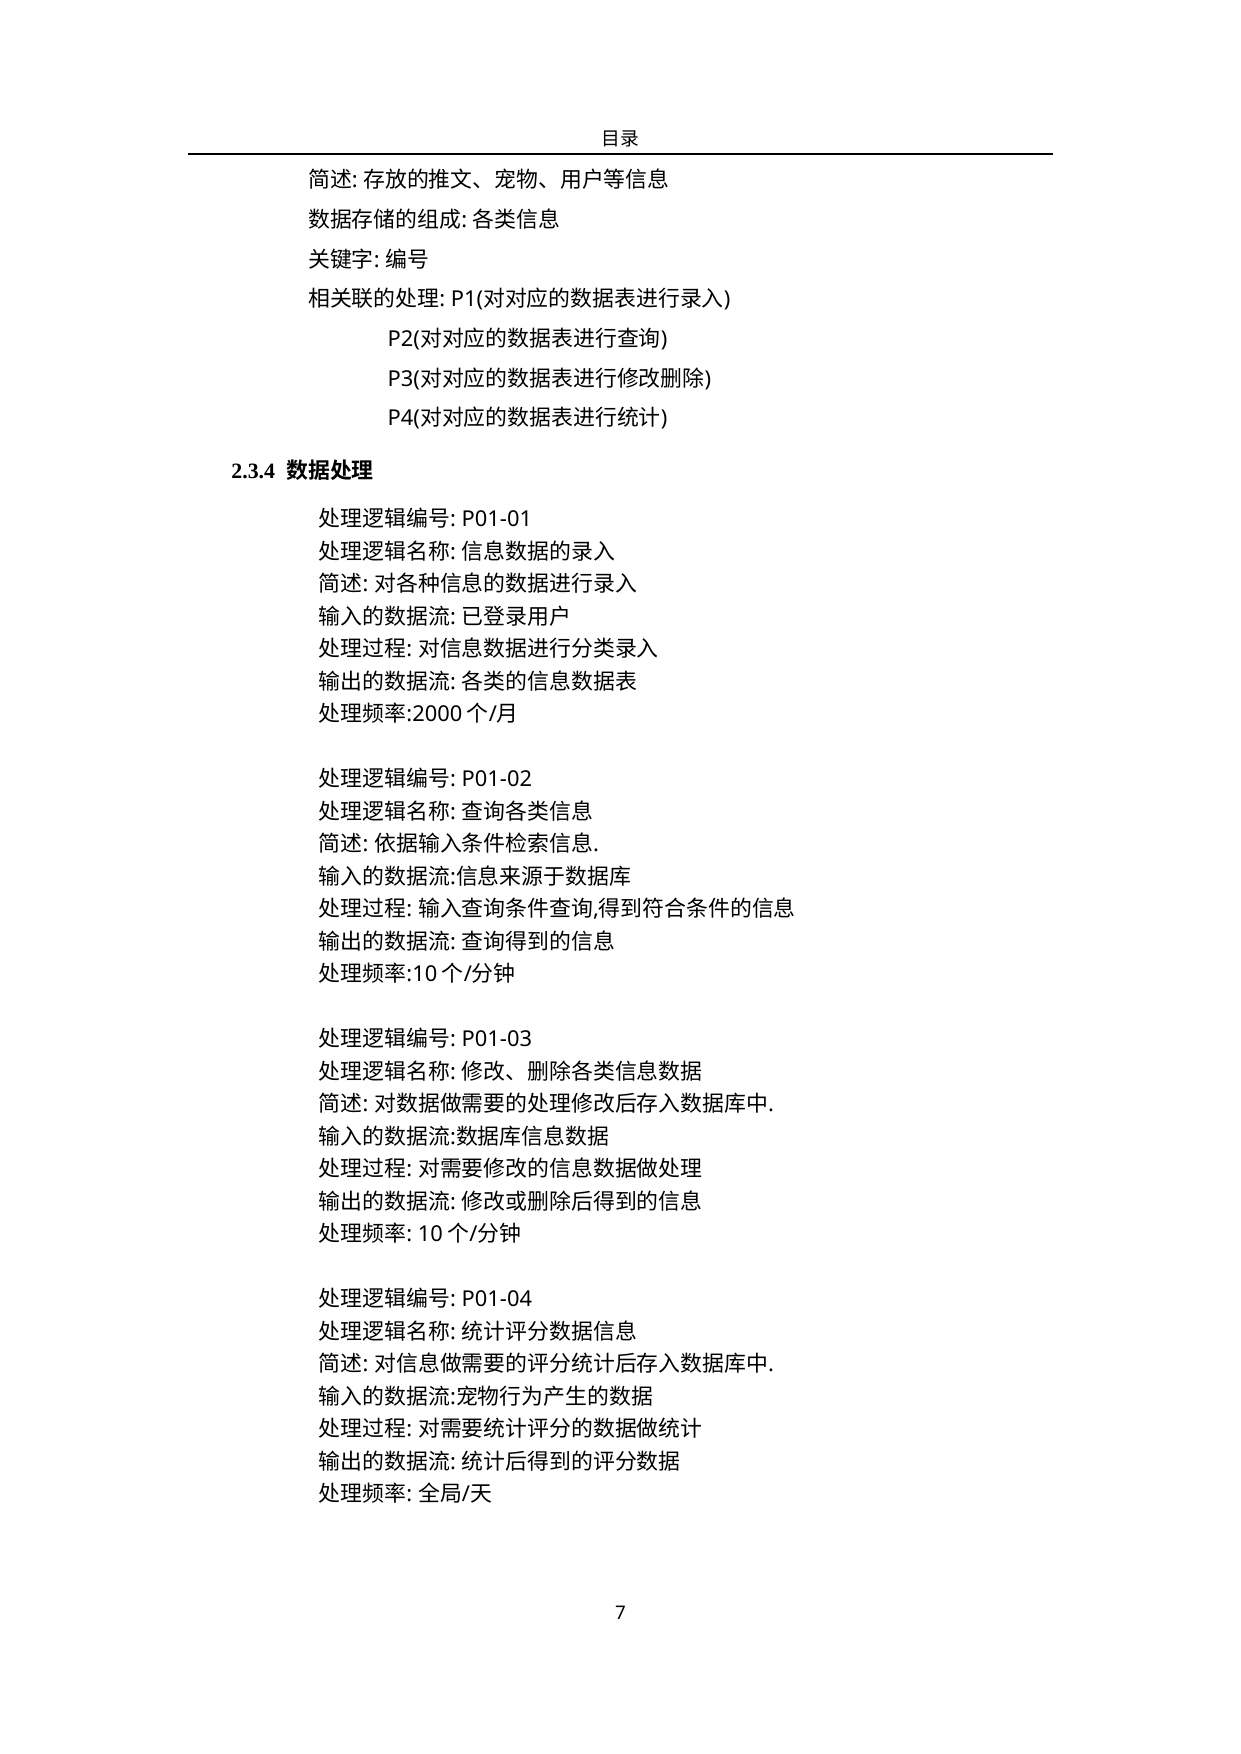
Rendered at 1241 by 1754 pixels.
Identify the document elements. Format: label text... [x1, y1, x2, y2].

text 处理频率:2000个/月 [319, 696, 1053, 728]
text 简述: 依据输入条件检索信息. [319, 826, 1053, 858]
text 简述: 存放的推文、宠物、用户等信息 [264, 162, 1053, 194]
text 数据存储的组成: 各类信息 [264, 202, 1053, 234]
text 处理逻辑名称: 修改、删除各类信息数据 [319, 1053, 1053, 1086]
text 处理过程: 输入查询条件查询,得到符合条件的信息 [319, 891, 1053, 923]
text 处理逻辑名称: 信息数据的录入 [319, 533, 1053, 566]
text 处理逻辑编号: P01-03 [319, 1021, 1053, 1053]
text 处理频率: 全局/天 [319, 1476, 1053, 1508]
text P3(对对应的数据表进行修改删除) [264, 361, 1053, 392]
text 处理逻辑编号: P01-04 [319, 1281, 1053, 1313]
text 输出的数据流: 统计后得到的评分数据 [319, 1443, 1053, 1476]
text 输入的数据流: 已登录用户 [319, 598, 1053, 631]
text 处理逻辑编号: P01-02 [319, 761, 1053, 793]
text 处理逻辑编号: P01-01 [319, 501, 1053, 533]
text 输出的数据流: 修改或删除后得到的信息 [319, 1183, 1053, 1216]
text 关键字: 编号 [264, 242, 1053, 273]
text 处理过程: 对需要统计评分的数据做统计 [319, 1411, 1053, 1443]
text 简述: 对数据做需要的处理修改后存入数据库中. [319, 1086, 1053, 1118]
text 输入的数据流:宠物行为产生的数据 [319, 1378, 1053, 1411]
text 输入的数据流:数据库信息数据 [319, 1118, 1053, 1151]
subtitle 2.3.4 数据处理 [187, 452, 1053, 485]
text 输出的数据流: 各类的信息数据表 [319, 663, 1053, 696]
text P2(对对应的数据表进行查询) [264, 321, 1053, 353]
text 处理频率:10个/分钟 [319, 956, 1053, 988]
text P4(对对应的数据表进行统计) [264, 400, 1053, 432]
text 处理逻辑名称: 查询各类信息 [319, 793, 1053, 826]
text 处理频率: 10个/分钟 [319, 1216, 1053, 1248]
text 处理逻辑名称: 统计评分数据信息 [319, 1313, 1053, 1346]
text 相关联的处理: P1(对对应的数据表进行录入) [264, 281, 1053, 313]
text 输入的数据流:信息来源于数据库 [319, 858, 1053, 891]
text 处理过程: 对需要修改的信息数据做处理 [319, 1151, 1053, 1183]
text 处理过程: 对信息数据进行分类录入 [319, 631, 1053, 663]
text 简述: 对各种信息的数据进行录入 [319, 566, 1053, 598]
text 简述: 对信息做需要的评分统计后存入数据库中. [319, 1346, 1053, 1378]
text 输出的数据流: 查询得到的信息 [319, 923, 1053, 956]
